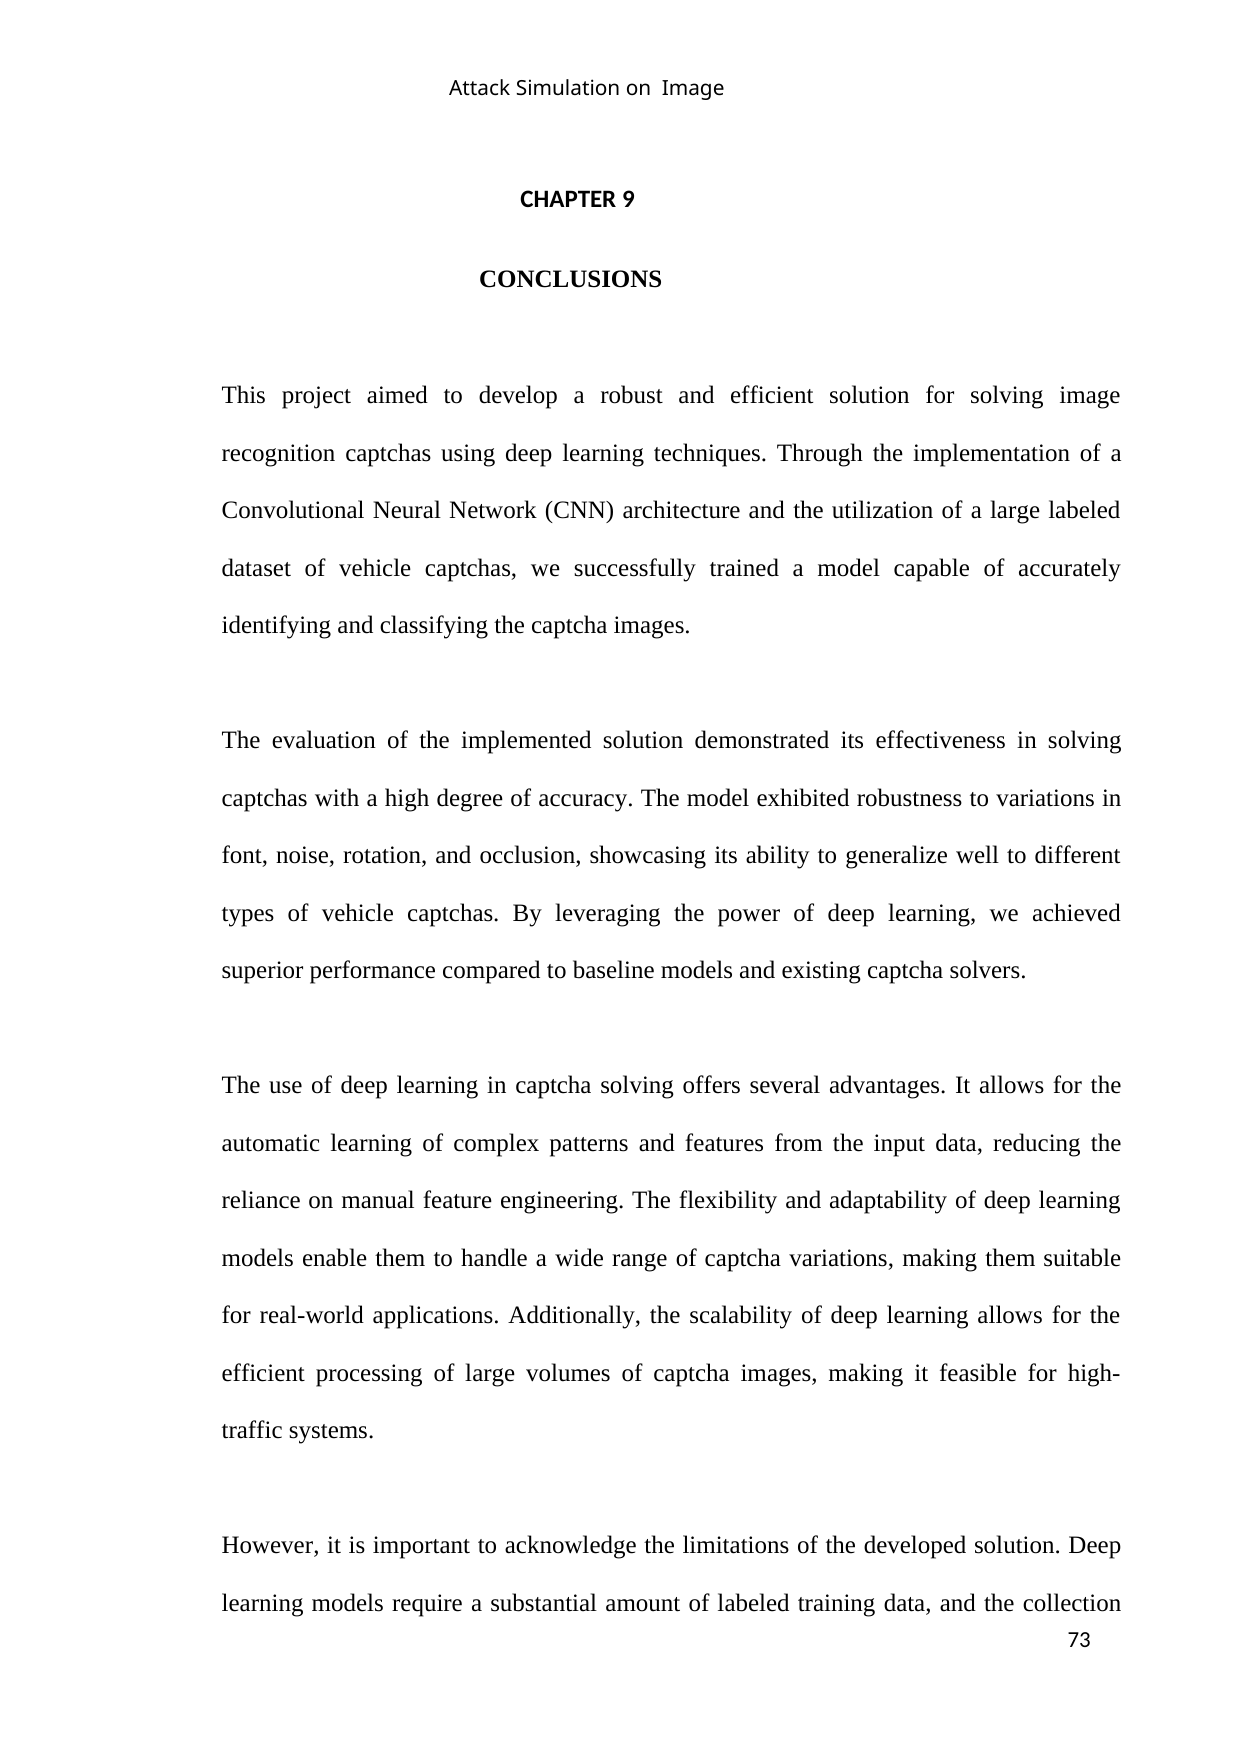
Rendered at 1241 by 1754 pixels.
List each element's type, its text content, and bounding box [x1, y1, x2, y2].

subtitle CONCLUSIONS [479, 264, 928, 293]
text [221, 1531, 1122, 1617]
text This project aimed to develop a robust and efficient solution for solving image recognition captchas using deep learning techniques. Through the implementation of a Convolutional Neural Network (CNN) architecture and the utilization of a large labeled dataset of vehicle captchas, we successfully trained a model capable of accurately identifying and classifying the captcha images. [221, 381, 1122, 639]
text The use of deep learning in captcha solving offers several advantages. It allows for the automatic learning of complex patterns and features from the input data, reducing the reliance on manual feature engineering. The flexibility and adaptability of deep learning models enable them to handle a wide range of captcha variations, making them suitable for real-world applications. Additionally, the scalability of deep learning allows for the efficient processing of large volumes of captcha images, making it feasible for high-traffic systems. [221, 1071, 1122, 1444]
text CHAPTER 9 [520, 183, 738, 214]
text The evaluation of the implemented solution demonstrated its effectiveness in solving captchas with a high degree of accuracy. The model exhibited robustness to variations in font, noise, rotation, and occlusion, showcasing its ability to generalize well to different types of vehicle captchas. By leveraging the power of deep learning, we achieved superior performance compared to baseline models and existing captcha solvers. [221, 726, 1122, 984]
